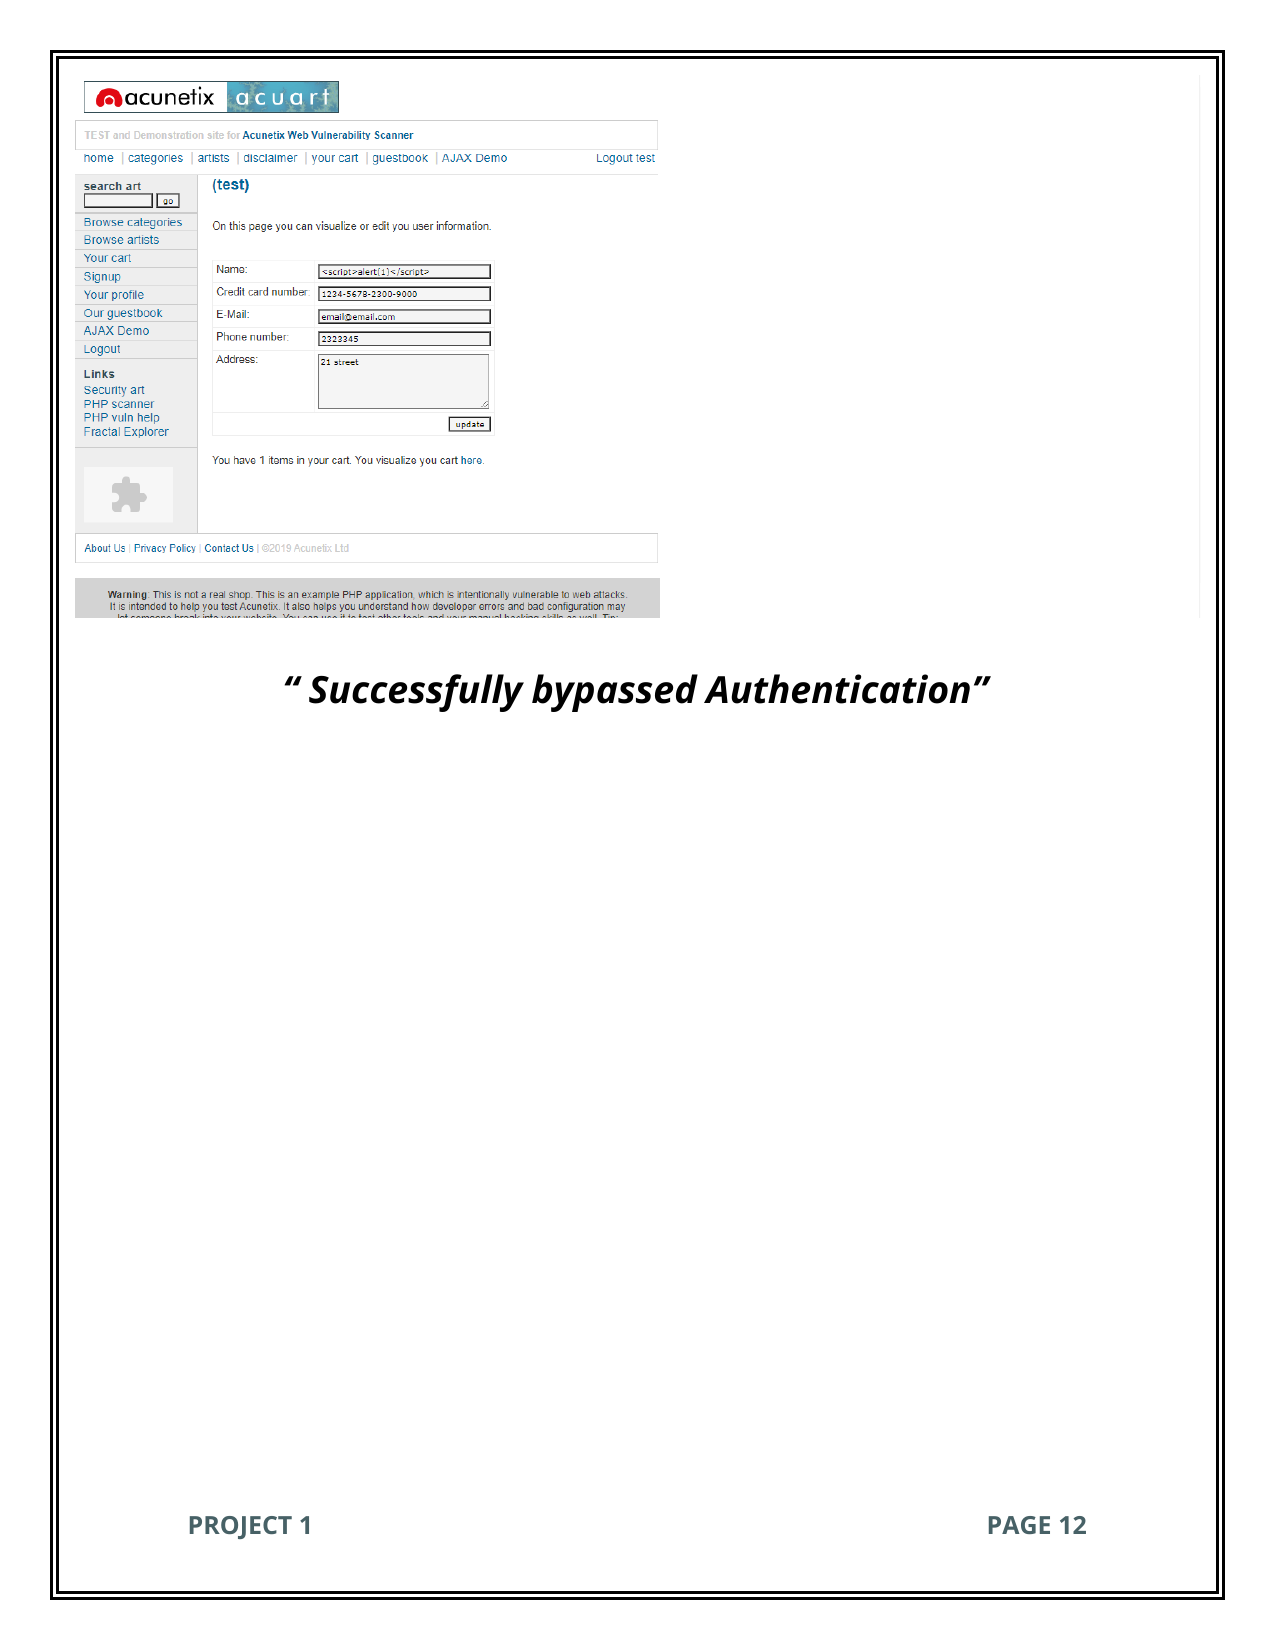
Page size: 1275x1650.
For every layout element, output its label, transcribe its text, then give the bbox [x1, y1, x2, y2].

text “ Successfully bypassed Authentication” [75, 663, 1200, 714]
picture [75, 75, 1200, 618]
